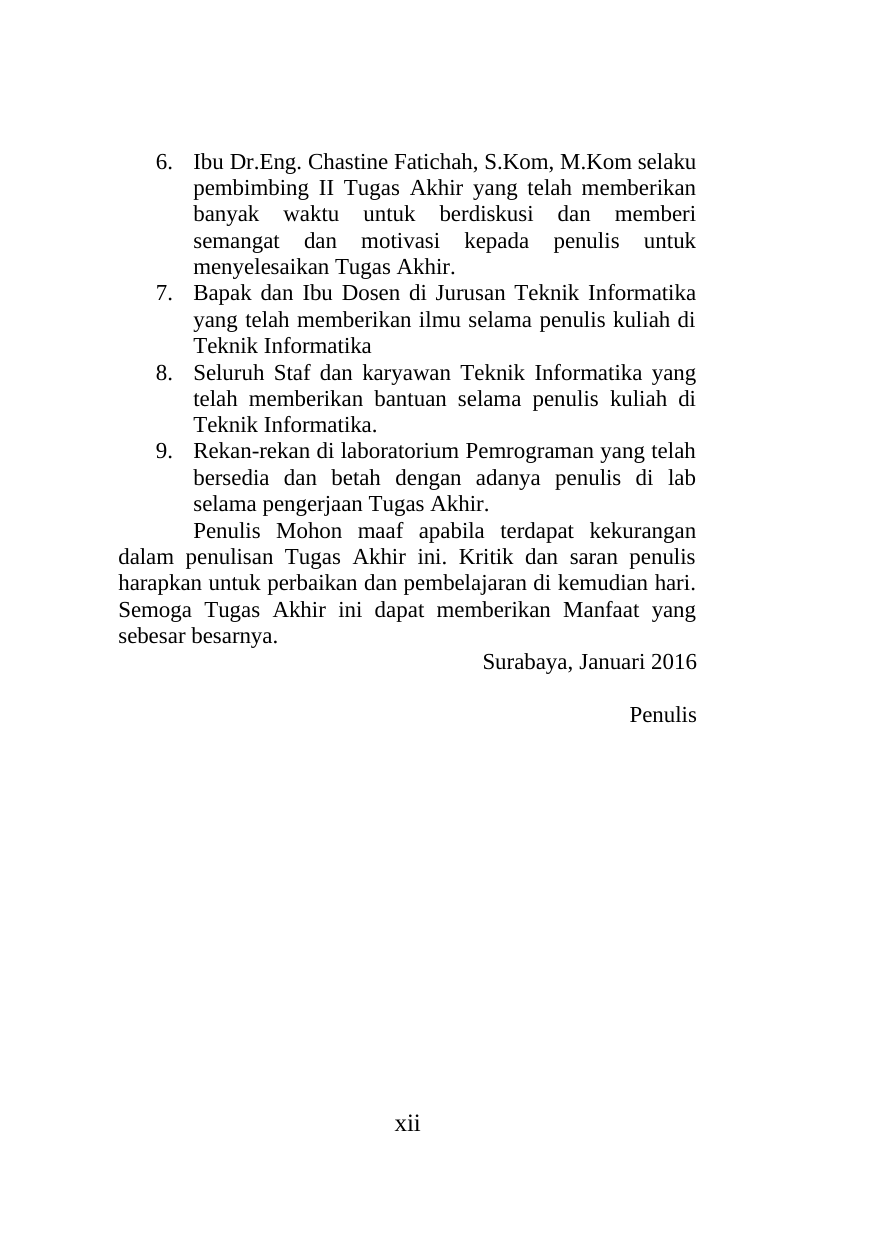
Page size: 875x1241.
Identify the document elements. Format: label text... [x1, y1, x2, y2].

text Penulis [568, 701, 697, 727]
list Seluruh Staf dan karyawan Teknik Informatika yang telah memberikan bantuan selama penulis kuliah di Teknik Informatika. [156, 358, 697, 438]
text Surabaya, Januari 2016 [118, 648, 697, 675]
list Rekan-rekan di laboratorium Pemrograman yang telah bersedia dan betah dengan adanya penulis di lab selama pengerjaan Tugas Akhir. [156, 438, 697, 517]
list Bapak dan Ibu Dosen di Jurusan Teknik Informatika yang telah memberikan ilmu selama penulis kuliah di Teknik Informatika [156, 279, 697, 358]
text Penulis Mohon maaf apabila terdapat kekurangan dalam penulisan Tugas Akhir ini. Kritik dan saran penulis harapkan untuk perbaikan dan pembelajaran di kemudian hari. Semoga Tugas Akhir ini dapat memberikan Manfaat yang sebesar besarnya. [118, 517, 697, 648]
list Ibu Dr.Eng. Chastine Fatichah, S.Kom, M.Kom selaku pembimbing II Tugas Akhir yang telah memberikan banyak waktu untuk berdiskusi dan memberi semangat dan motivasi kepada penulis untuk menyelesaikan Tugas Akhir. [156, 148, 697, 279]
